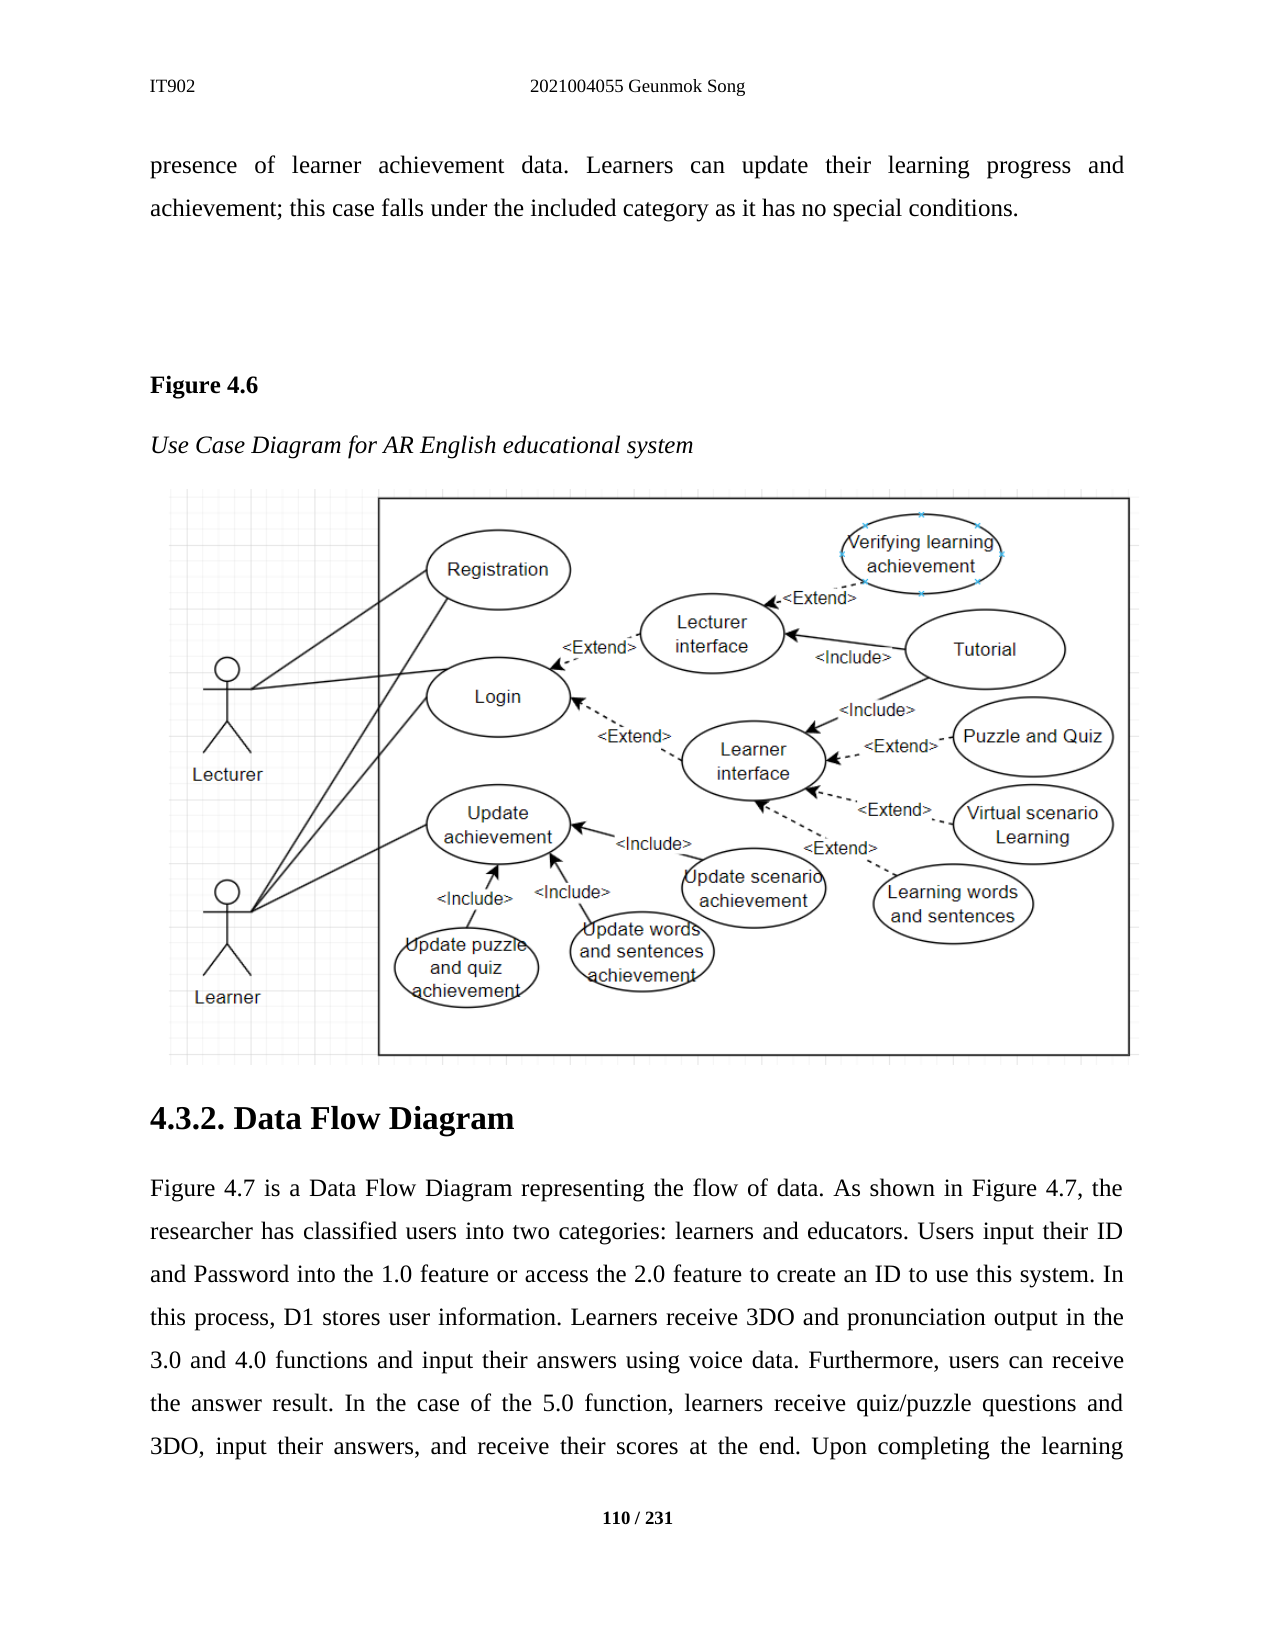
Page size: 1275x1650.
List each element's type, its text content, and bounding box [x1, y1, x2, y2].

text Use Case Diagram for AR English educational system [150, 430, 1125, 459]
text Figure 4.6 [150, 370, 1125, 399]
subtitle 4.3.2. Data Flow Diagram [150, 1098, 1125, 1137]
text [150, 150, 1125, 222]
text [150, 1173, 1125, 1460]
